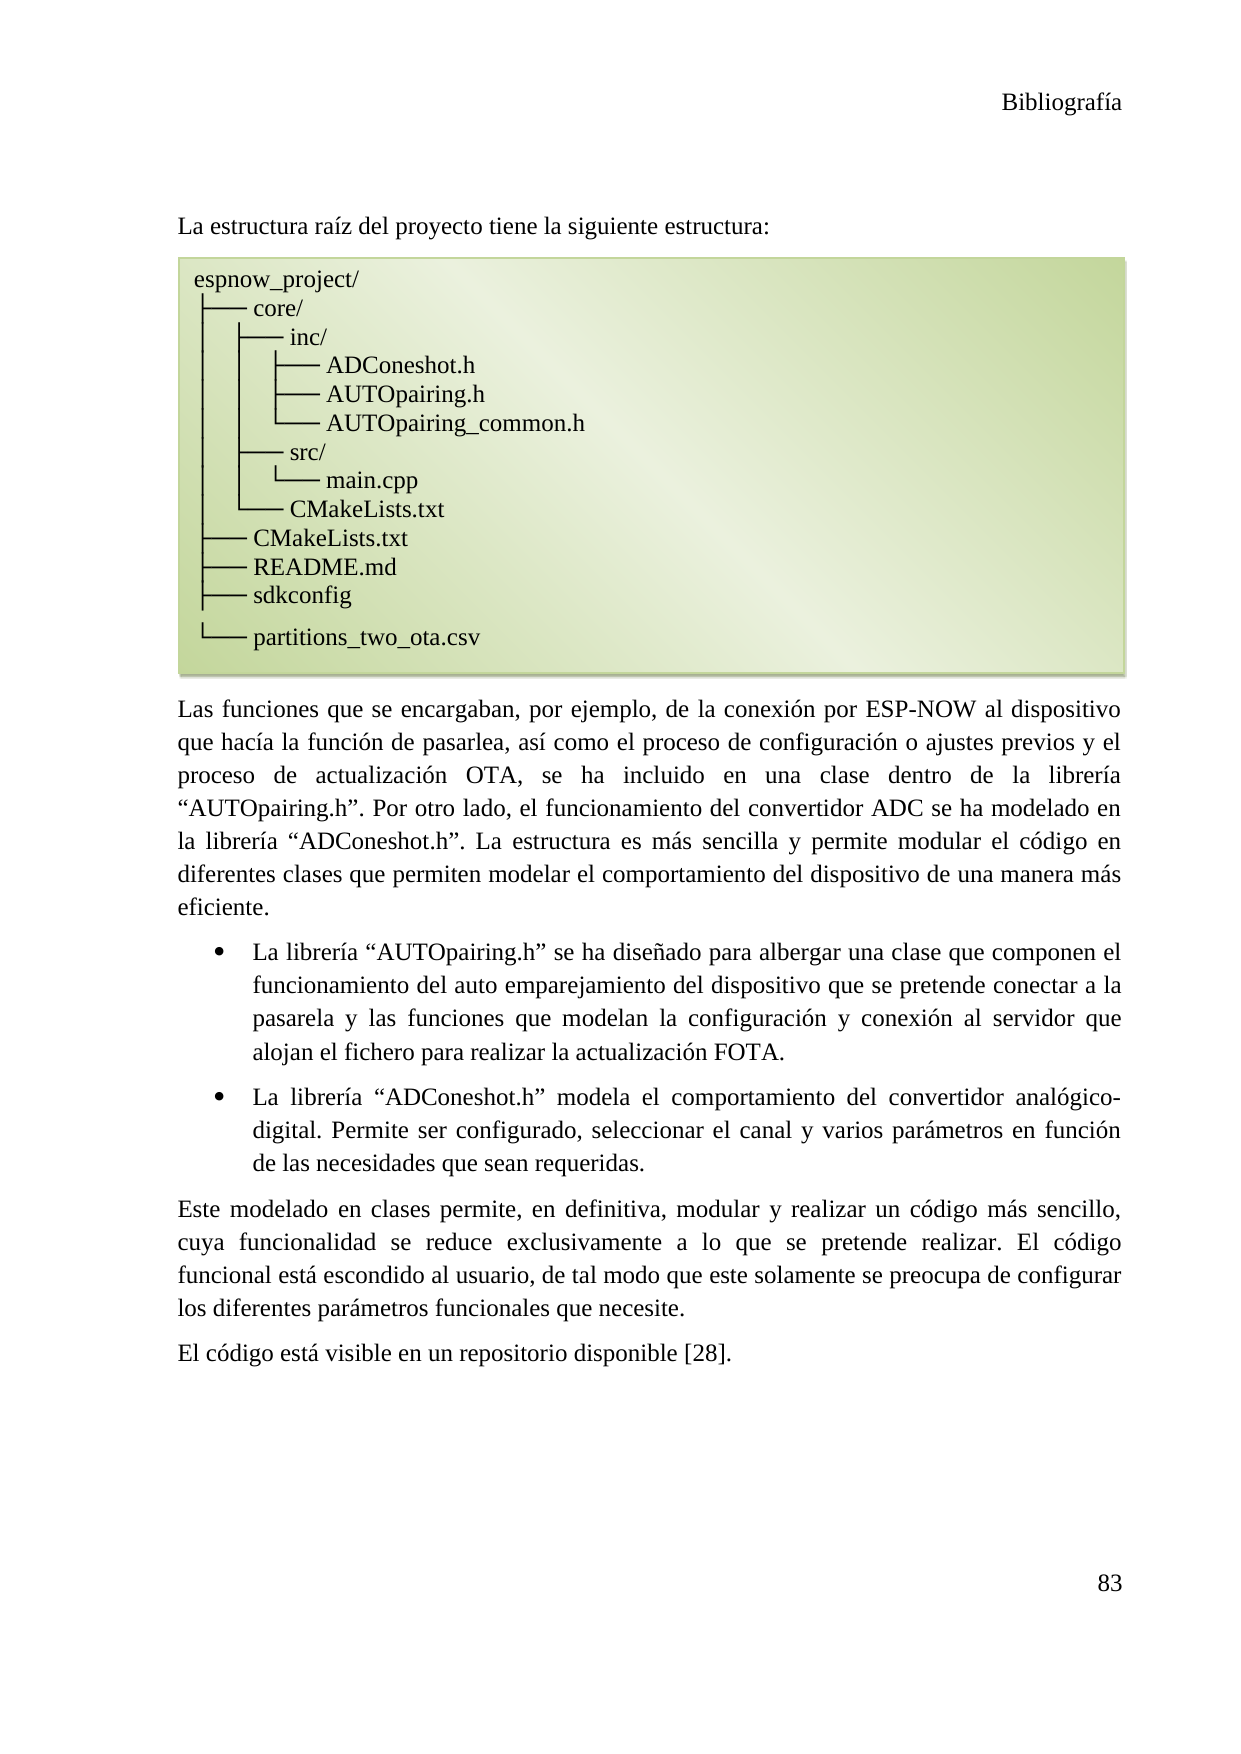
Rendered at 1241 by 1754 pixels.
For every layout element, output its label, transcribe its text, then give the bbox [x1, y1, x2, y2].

list La librería “AUTOpairing.h” se ha diseñado para albergar una clase que componen el funcionamiento del auto emparejamiento del dispositivo que se pretende conectar a la pasarela y las funciones que modelan la configuración y conexión al servidor que alojan el fichero para realizar la actualización FOTA. [215, 937, 1122, 1065]
text Este modelado en clases permite, en definitiva, modular y realizar un código más sencillo, cuya funcionalidad se reduce exclusivamente a lo que se pretende realizar. El código funcional está escondido al usuario, de tal modo que este solamente se preocupa de configurar los diferentes parámetros funcionales que necesite. [177, 1194, 1122, 1321]
text Las funciones que se encargaban, por ejemplo, de la conexión por ESP-NOW al dispositivo que hacía la función de pasarlea, así como el proceso de configuración o ajustes previos y el proceso de actualización OTA, se ha incluido en una clase dentro de la librería “AUTOpairing.h”. Por otro lado, el funcionamiento del convertidor ADC se ha modelado en la librería “ADConeshot.h”. La estructura es más sencilla y permite modular el código en diferentes clases que permiten modelar el comportamiento del dispositivo de una manera más eficiente. [177, 694, 1122, 921]
text El código está visible en un repositorio disponible [28]. [177, 1338, 1122, 1367]
list La librería “ADConeshot.h” modela el comportamiento del convertidor analógico-digital. Permite ser configurado, seleccionar el canal y varios parámetros en función de las necesidades que sean requeridas. [215, 1082, 1122, 1177]
text La estructura raíz del proyecto tiene la siguiente estructura: [177, 211, 1122, 240]
